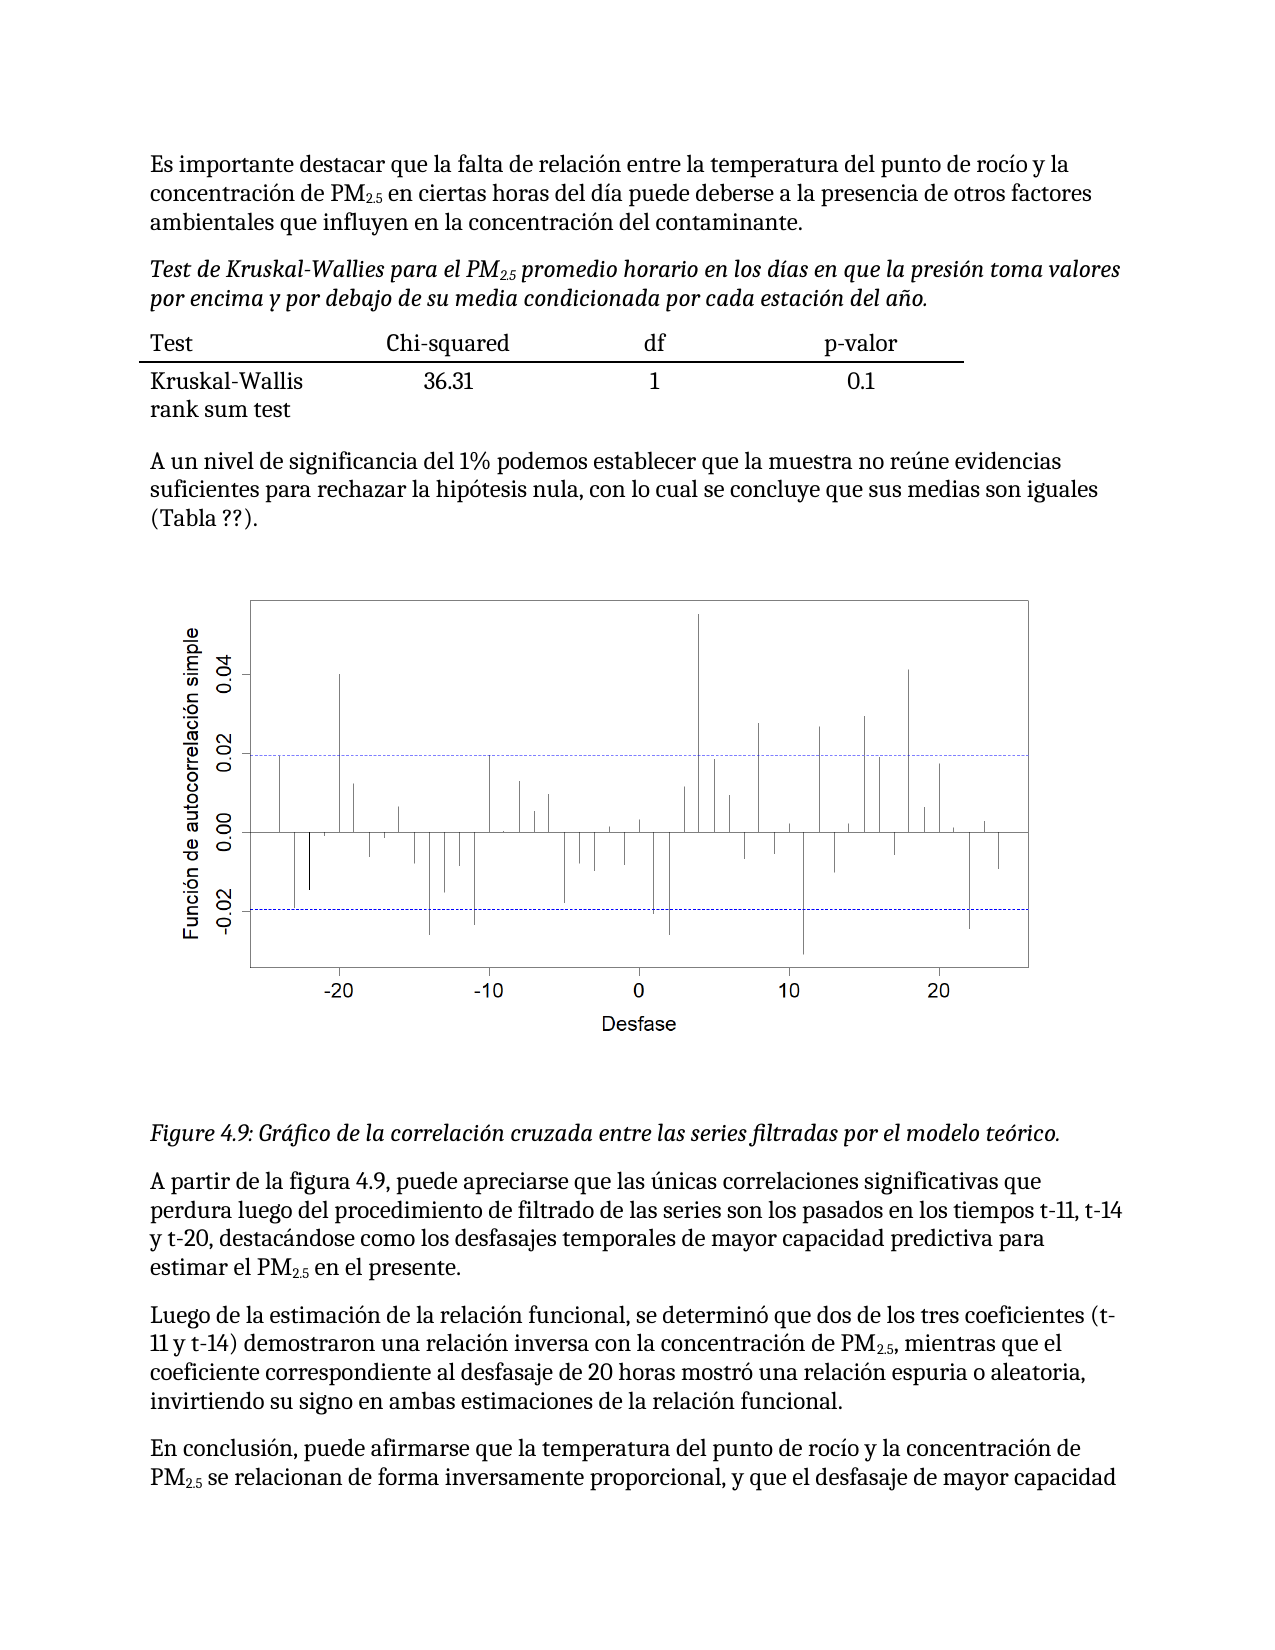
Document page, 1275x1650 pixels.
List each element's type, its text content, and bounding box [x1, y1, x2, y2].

text A partir de la figura 4.9, puede apreciarse que las únicas correlaciones significativas que perdura luego del procedimiento de filtrado de las series son los pasados en los tiempos t-11, t-14 y t-20, destacándose como los desfasajes temporales de mayor capacidad predictiva para estimar el PM2.5 en el presente. [150, 1167, 1125, 1282]
text Figure 4.9: Gráfico de la correlación cruzada entre las series filtradas por el modelo teórico. [150, 1119, 1125, 1148]
text A un nivel de significancia del 1% podemos establecer que la muestra no reúne evidencias suficientes para rechazar la hipótesis nula, con lo cual se concluye que sus medias son iguales (Tabla ??). [150, 447, 1125, 533]
text Es importante destacar que la falta de relación entre la temperatura del punto de rocío y la concentración de PM2.5 en ciertas horas del día puede deberse a la presencia de otros factores ambientales que influyen en la concentración del contaminante. [150, 150, 1125, 236]
table_cell 1 [551, 363, 757, 428]
table_cell 36.31 [345, 363, 551, 428]
table_header df [551, 325, 757, 361]
table_header Test [139, 325, 345, 361]
table_cell Kruskal-Wallis rank sum test [139, 363, 345, 428]
table_header Chi-squared [345, 325, 551, 361]
table_cell 0.1 [758, 363, 964, 428]
text Test de Kruskal-Wallies para el PM2.5 promedio horario en los días en que la presión toma valores por encima y por debajo de su media condicionada por cada estación del año. [150, 255, 1125, 312]
picture [168, 551, 1044, 1099]
table_header p-valor [758, 325, 964, 361]
text Luego de la estimación de la relación funcional, se determinó que dos de los tres coeficientes (t-11 y t-14) demostraron una relación inversa con la concentración de PM2.5, mientras que el coeficiente correspondiente al desfasaje de 20 horas mostró una relación espuria o aleatoria, invirtiendo su signo en ambas estimaciones de la relación funcional. [150, 1301, 1125, 1416]
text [150, 1434, 1125, 1492]
